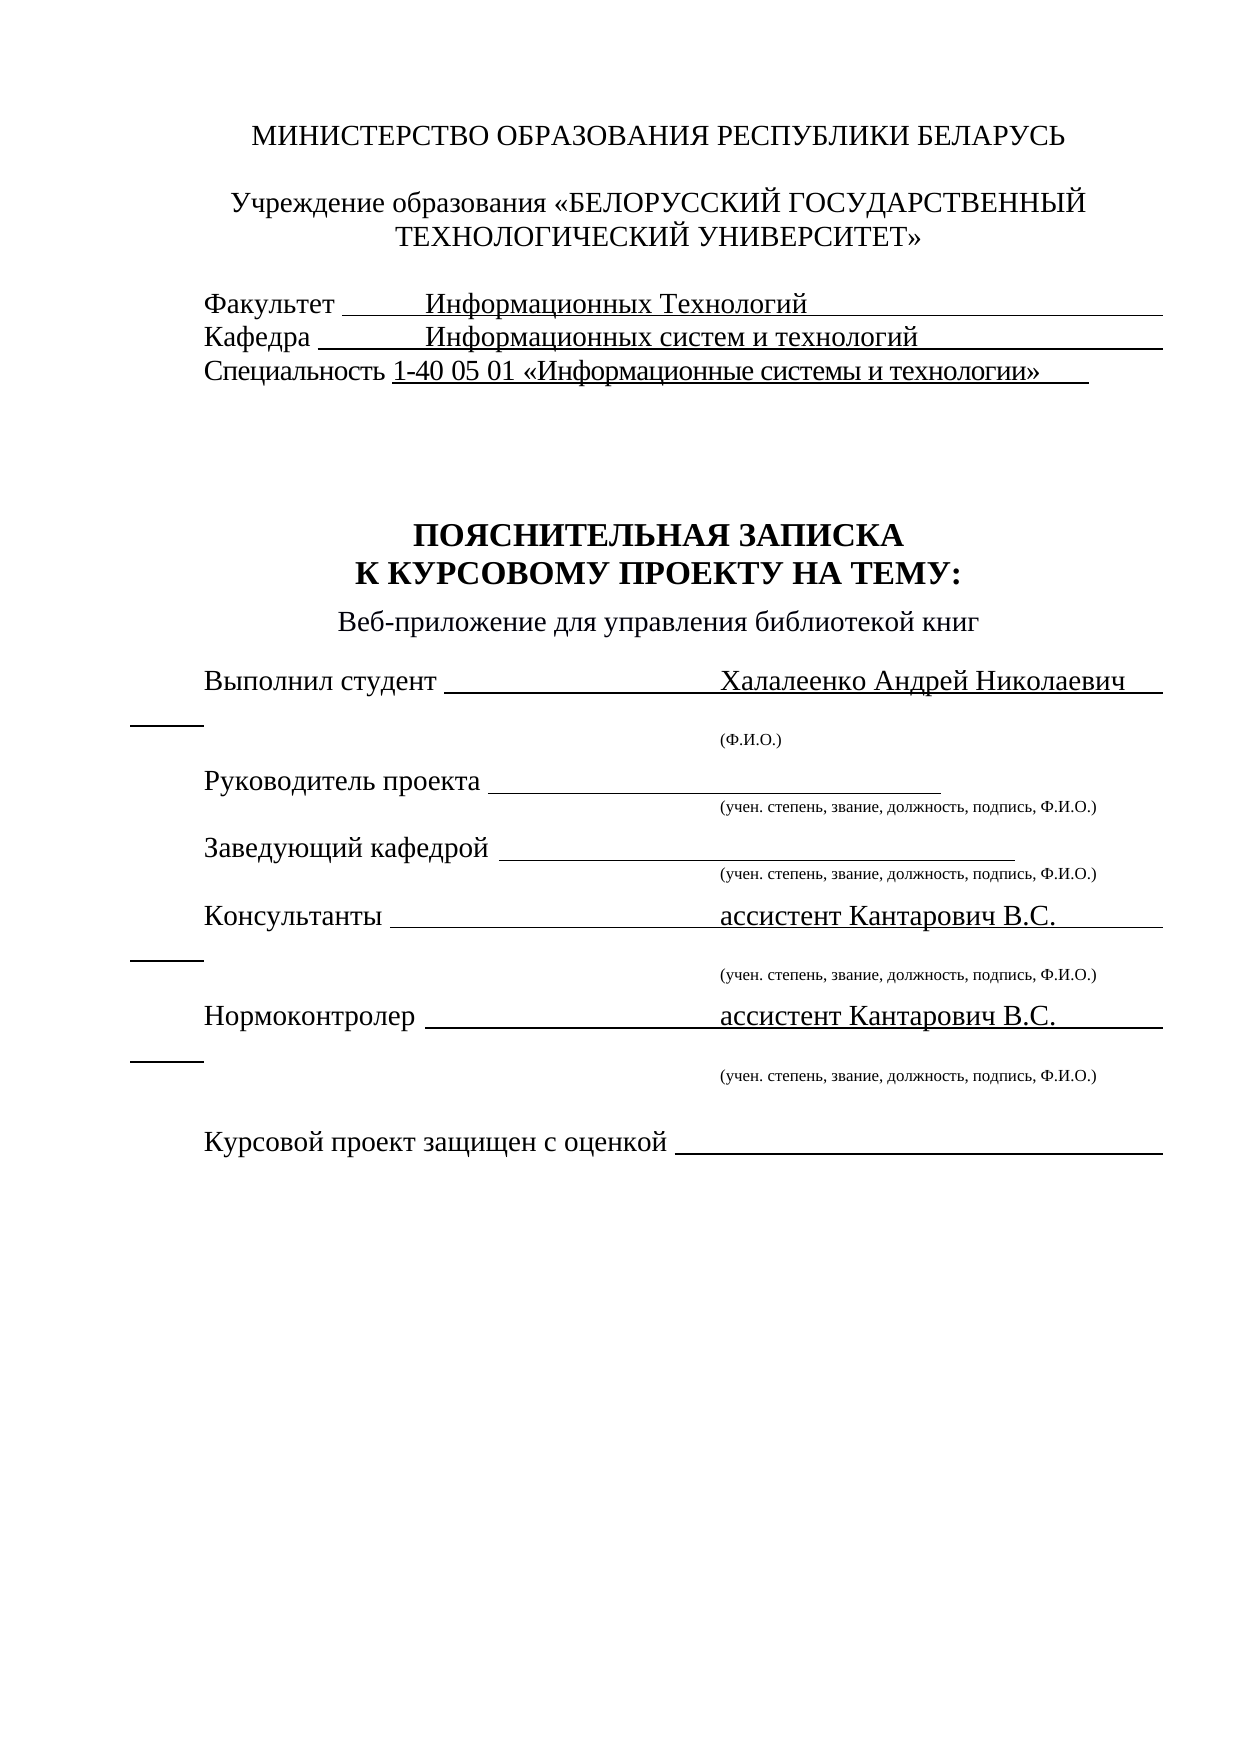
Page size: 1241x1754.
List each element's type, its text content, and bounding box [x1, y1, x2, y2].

text Курсовой проект защищен с оценкой [130, 1124, 1190, 1157]
text Нормоконтролер ассистент Кантарович В.С. [130, 998, 1190, 1065]
text Выполнил студент Халалеенко Андрей Николаевич [130, 663, 1190, 730]
text Кафедра Информационных систем и технологий [130, 319, 1190, 353]
text Учреждение образования «БЕЛОРУССКИЙ ГОСУДАРСТВЕННЫЙ ТЕХНОЛОГИЧЕСКИЙ УНИВЕРСИТЕТ» [130, 185, 1187, 252]
text (учен. степень, звание, должность, подпись, Ф.И.О.) [646, 965, 1190, 998]
text К КУРСОВОМУ ПРОЕКТУ НА ТЕМУ: [130, 553, 1187, 592]
text (учен. степень, звание, должность, подпись, Ф.И.О.) [646, 1065, 1190, 1099]
text Консультанты ассистент Кантарович В.С. [130, 898, 1190, 965]
text Руководитель проекта [130, 763, 1190, 797]
text Веб-приложение для управления библиотекой книг [130, 604, 1187, 638]
text МИНИСТЕРСТВО ОБРАЗОВАНИЯ РЕСПУБЛИКИ БЕЛАРУСЬ [130, 118, 1187, 152]
text Специальность 1-40 05 01 «Информационные системы и технологии» [130, 353, 1190, 386]
text (учен. степень, звание, должность, подпись, Ф.И.О.) [646, 864, 1190, 898]
text Факультет Информационных Технологий [130, 286, 1190, 319]
text Заведующий кафедрой [130, 831, 1190, 864]
text (учен. степень, звание, должность, подпись, Ф.И.О.) [646, 797, 1190, 831]
text (Ф.И.О.) [646, 730, 1190, 763]
text ПОЯСНИТЕЛЬНАЯ ЗАПИСКА [130, 515, 1187, 553]
